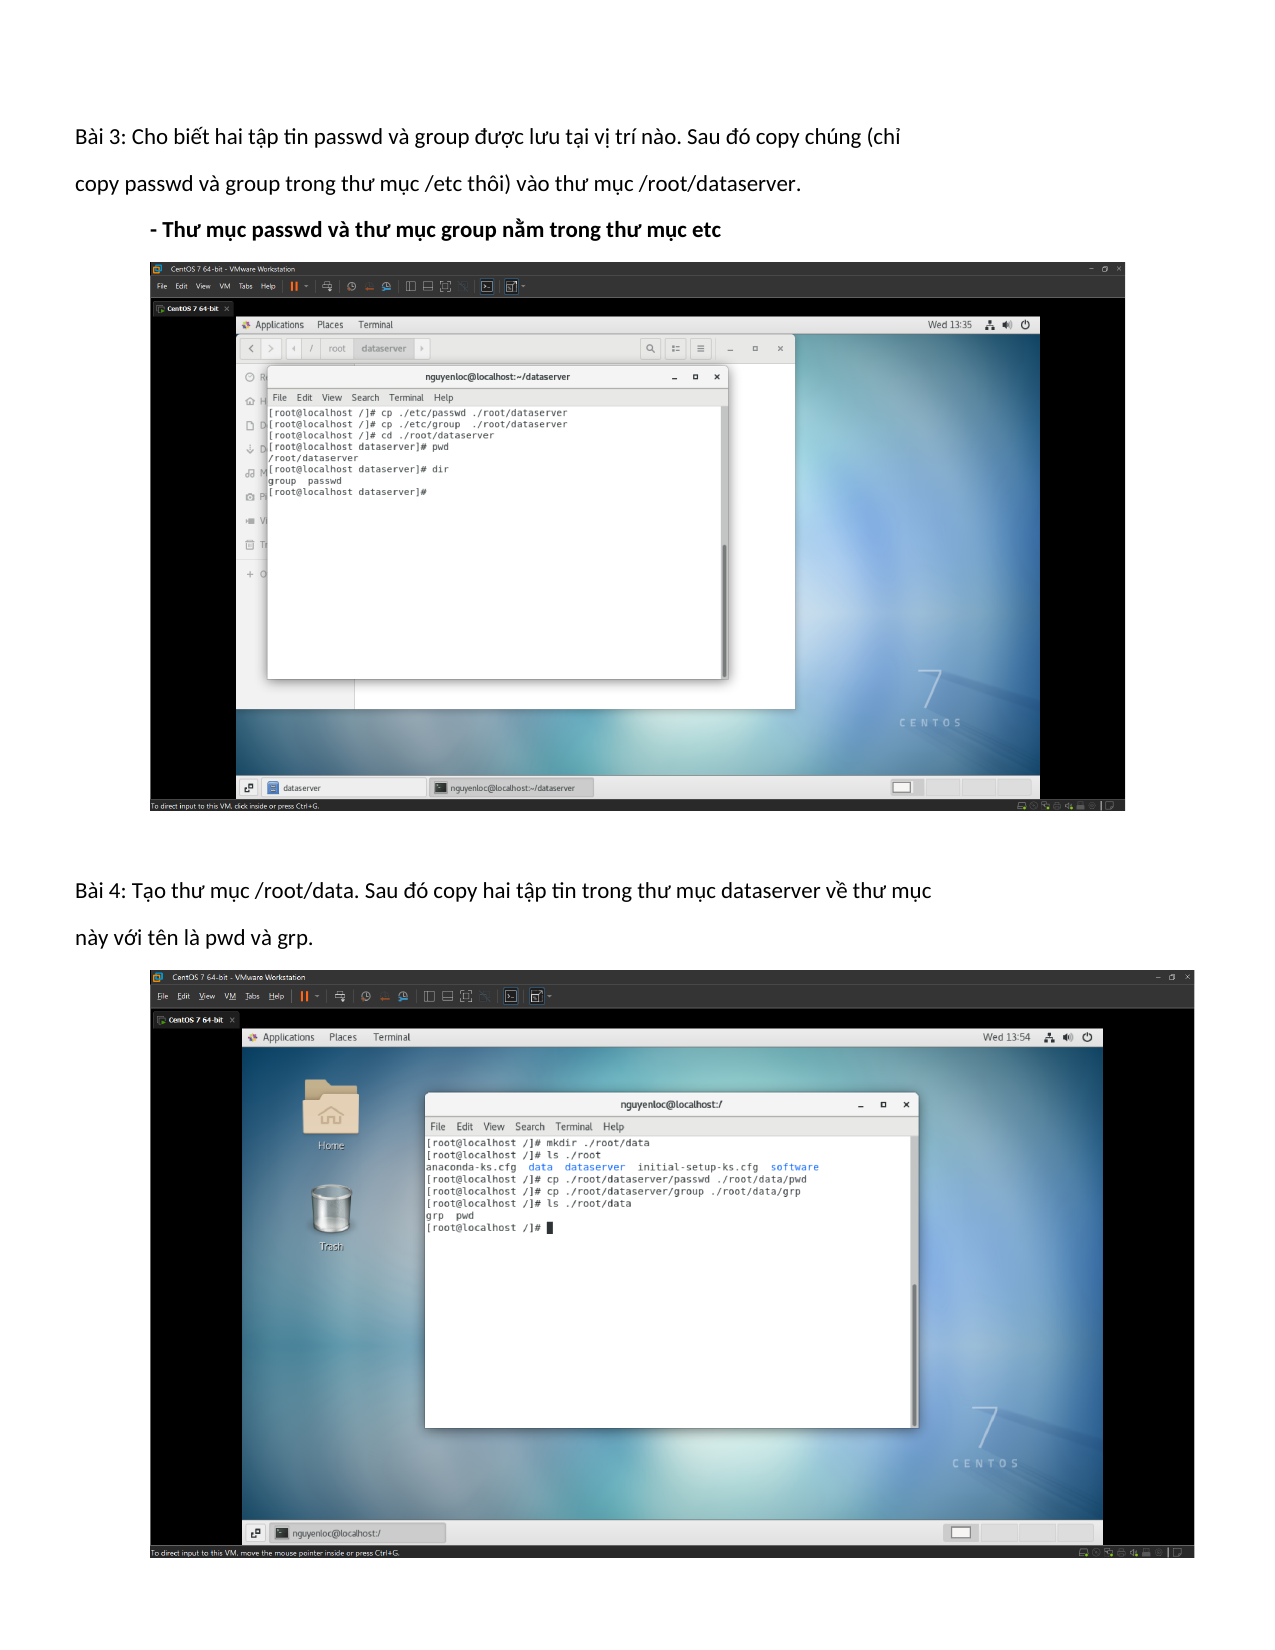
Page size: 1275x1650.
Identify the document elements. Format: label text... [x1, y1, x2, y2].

text copy passwd và group trong thư mục /etc thôi) vào thư mục /root/dataserver. [75, 169, 1200, 197]
text này với tên là pwd và grp. [75, 923, 1200, 952]
picture [150, 970, 1195, 1558]
text Bài 3: Cho biết hai tập tin passwd và group được lưu tại vị trí nào. Sau đó copy chúng (chỉ [75, 122, 1200, 150]
text - Thư mục passwd và thư mục group nằm trong thư mục etc [75, 216, 1200, 244]
picture [150, 262, 1125, 811]
text Bài 4: Tạo thư mục /root/data. Sau đó copy hai tập tin trong thư mục dataserver về thư mục [75, 877, 1200, 905]
